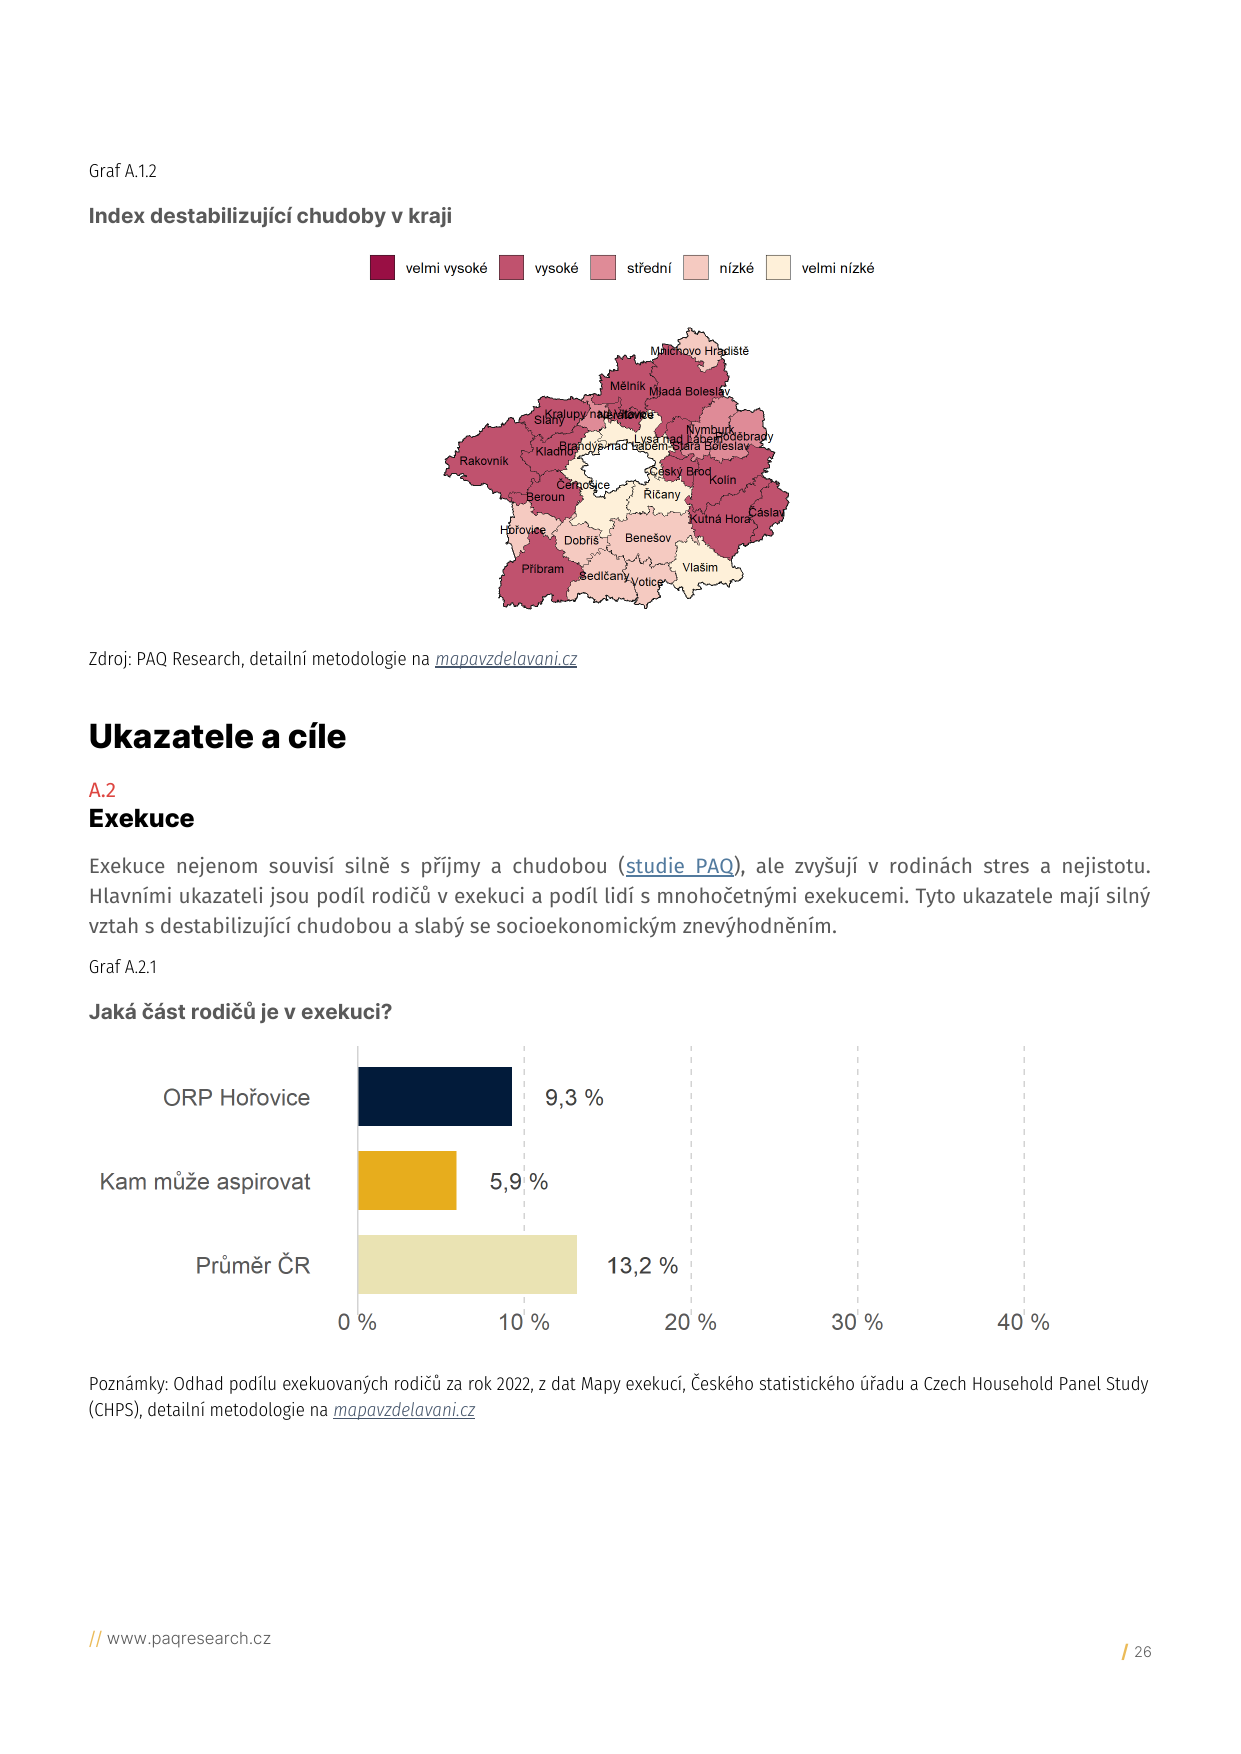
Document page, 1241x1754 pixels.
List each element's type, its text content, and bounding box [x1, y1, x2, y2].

text Graf A.1.2 [89, 160, 1152, 183]
text A.2 [89, 773, 1152, 803]
text Exekuce nejenom souvisí silně s příjmy a chudobou (studie PAQ), ale zvyšují v rodinách stres a nejistotu. Hlavními ukazateli jsou podíl rodičů v exekuci a podíl lidí s mnohočetnými exekucemi. Tyto ukazatele mají silný vztah s destabilizující chudobou a slabý se socioekonomickým znevýhodněním. [89, 849, 1152, 939]
text Jaká část rodičů je v exekuci? [89, 994, 1152, 1024]
text Zdroj: PAQ Research, detailní metodologie na mapavzdelavani.cz [89, 647, 1152, 670]
text Poznámky: Odhad podílu exekuovaných rodičů za rok 2022, z dat Mapy exekucí, Českého statistického úřadu a Czech Household Panel Study (CHPS), detailní metodologie na mapavzdelavani.cz [89, 1373, 1152, 1421]
text Graf A.2.1 [89, 956, 1152, 978]
subtitle Ukazatele a cíle [89, 716, 1152, 756]
subtitle Exekuce [89, 803, 1152, 833]
picture [88, 228, 1139, 631]
picture [88, 1024, 1139, 1356]
text Index destabilizující chudoby v kraji [89, 198, 1152, 229]
